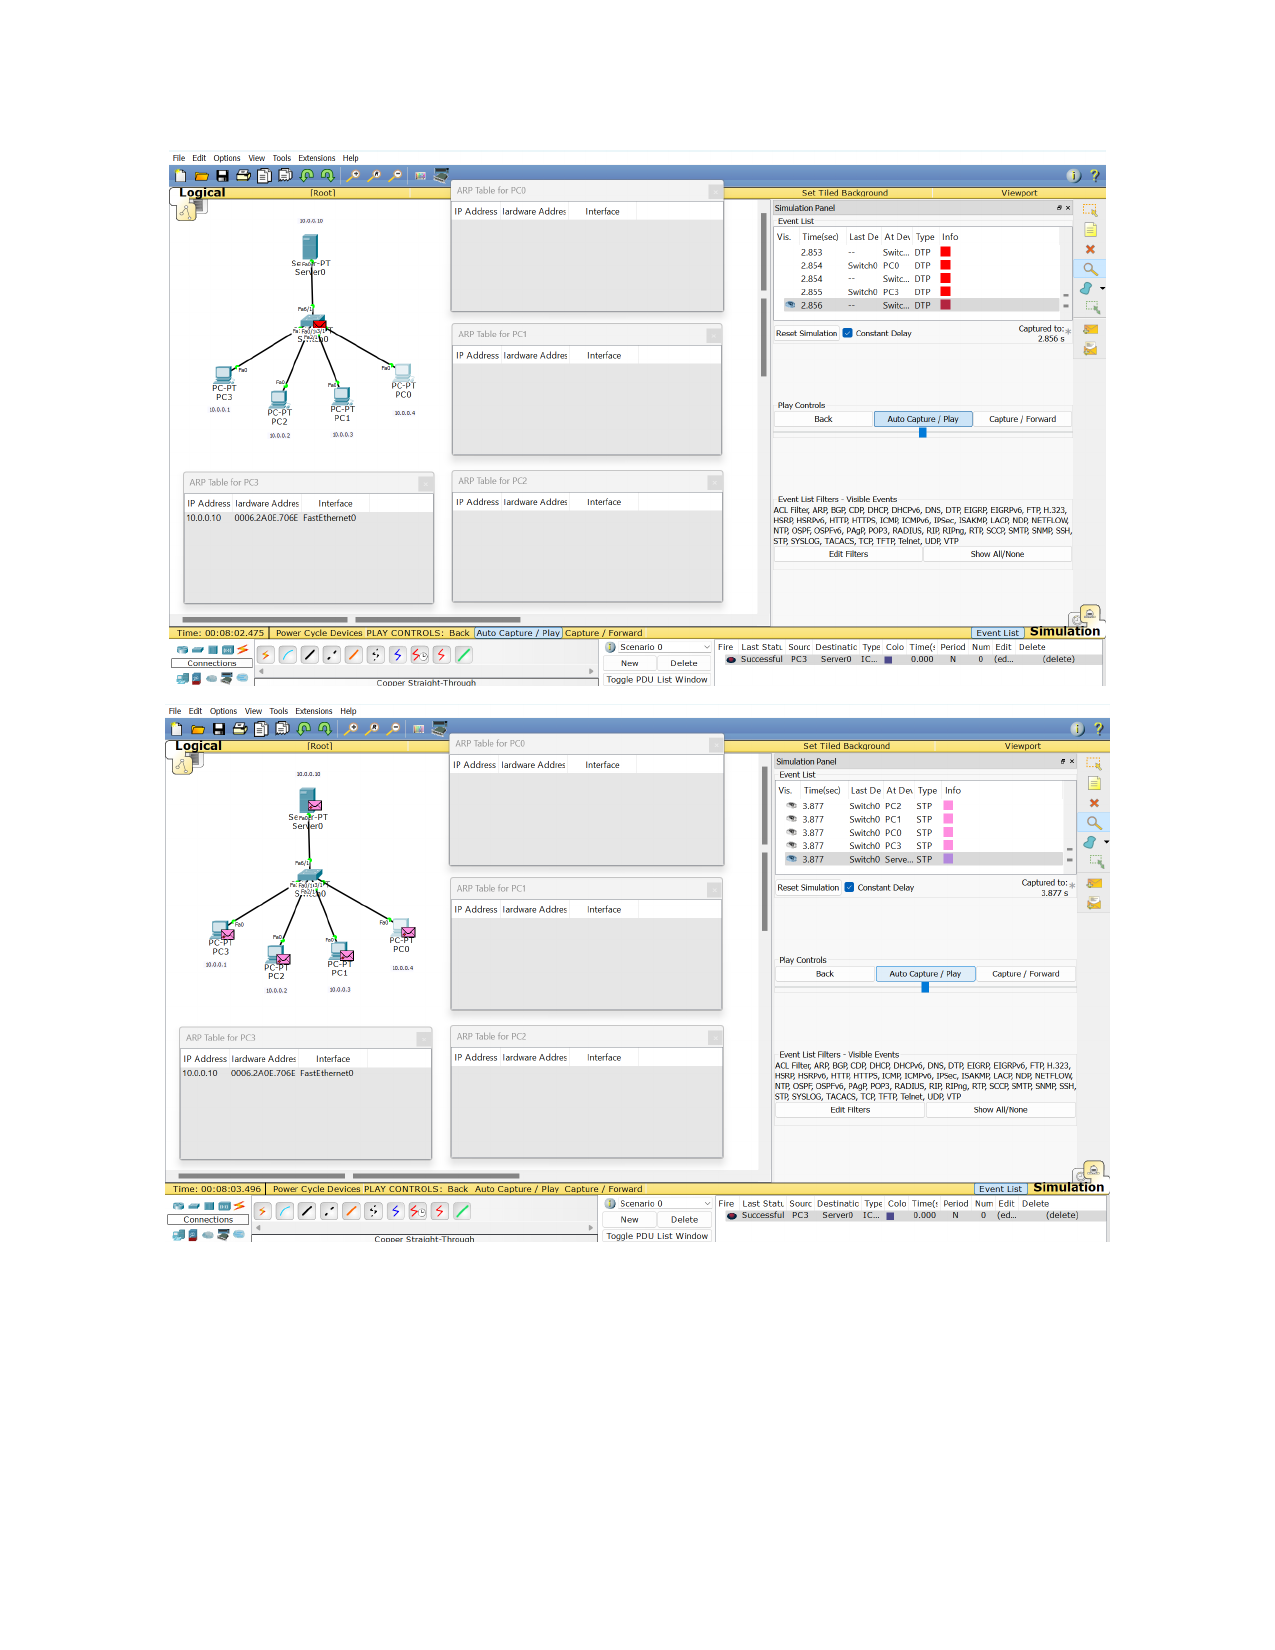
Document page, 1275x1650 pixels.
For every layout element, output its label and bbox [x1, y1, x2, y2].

picture [169, 150, 1106, 686]
picture [165, 704, 1110, 1242]
